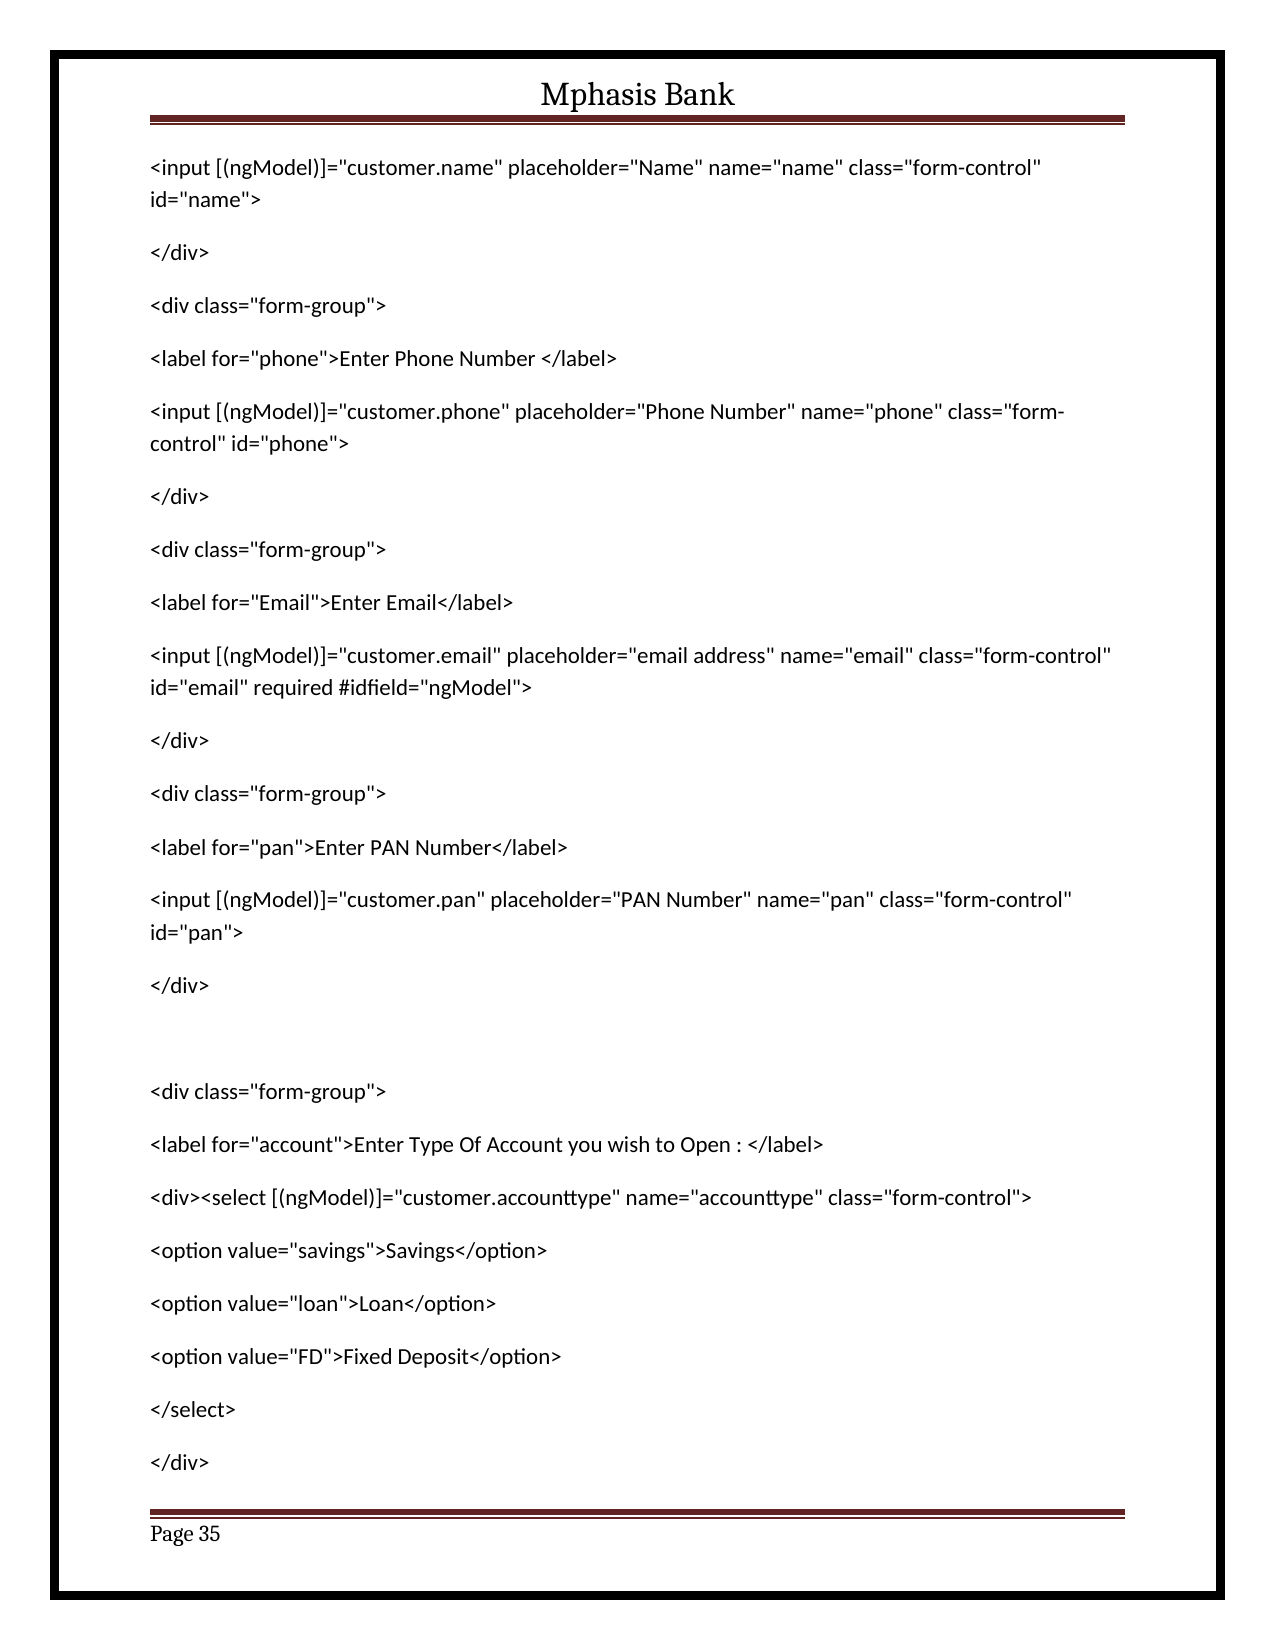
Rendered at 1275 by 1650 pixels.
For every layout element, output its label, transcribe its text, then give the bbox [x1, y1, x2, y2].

text </div> [150, 482, 1125, 510]
text <label for="Email">Enter Email</label> [150, 588, 1125, 616]
text </div> [150, 971, 1125, 999]
text <div class="form-group"> [150, 779, 1125, 808]
text <label for="pan">Enter PAN Number</label> [150, 833, 1125, 861]
text <label for="account">Enter Type Of Account you wish to Open : </label> [150, 1130, 1125, 1158]
text <input [(ngModel)]="customer.email" placeholder="email address" name="email" class="form-control" id="email" required #idfield="ngModel"> [150, 641, 1125, 702]
text <div class="form-group"> [150, 535, 1125, 563]
text </div> [150, 1448, 1125, 1476]
text <option value="loan">Loan</option> [150, 1289, 1125, 1317]
text <option value="savings">Savings</option> [150, 1236, 1125, 1264]
text <label for="phone">Enter Phone Number </label> [150, 344, 1125, 372]
text <option value="FD">Fixed Deposit</option> [150, 1342, 1125, 1370]
text <div class="form-group"> [150, 291, 1125, 319]
text </div> [150, 727, 1125, 754]
text </select> [150, 1395, 1125, 1423]
text <div class="form-group"> [150, 1077, 1125, 1105]
text </div> [150, 238, 1125, 266]
text <div><select [(ngModel)]="customer.accounttype" name="accounttype" class="form-control"> [150, 1183, 1125, 1211]
text <input [(ngModel)]="customer.phone" placeholder="Phone Number" name="phone" class="form-control" id="phone"> [150, 397, 1125, 457]
text <input [(ngModel)]="customer.name" placeholder="Name" name="name" class="form-control" id="name"> [150, 153, 1125, 213]
text <input [(ngModel)]="customer.pan" placeholder="PAN Number" name="pan" class="form-control" id="pan"> [150, 886, 1125, 946]
